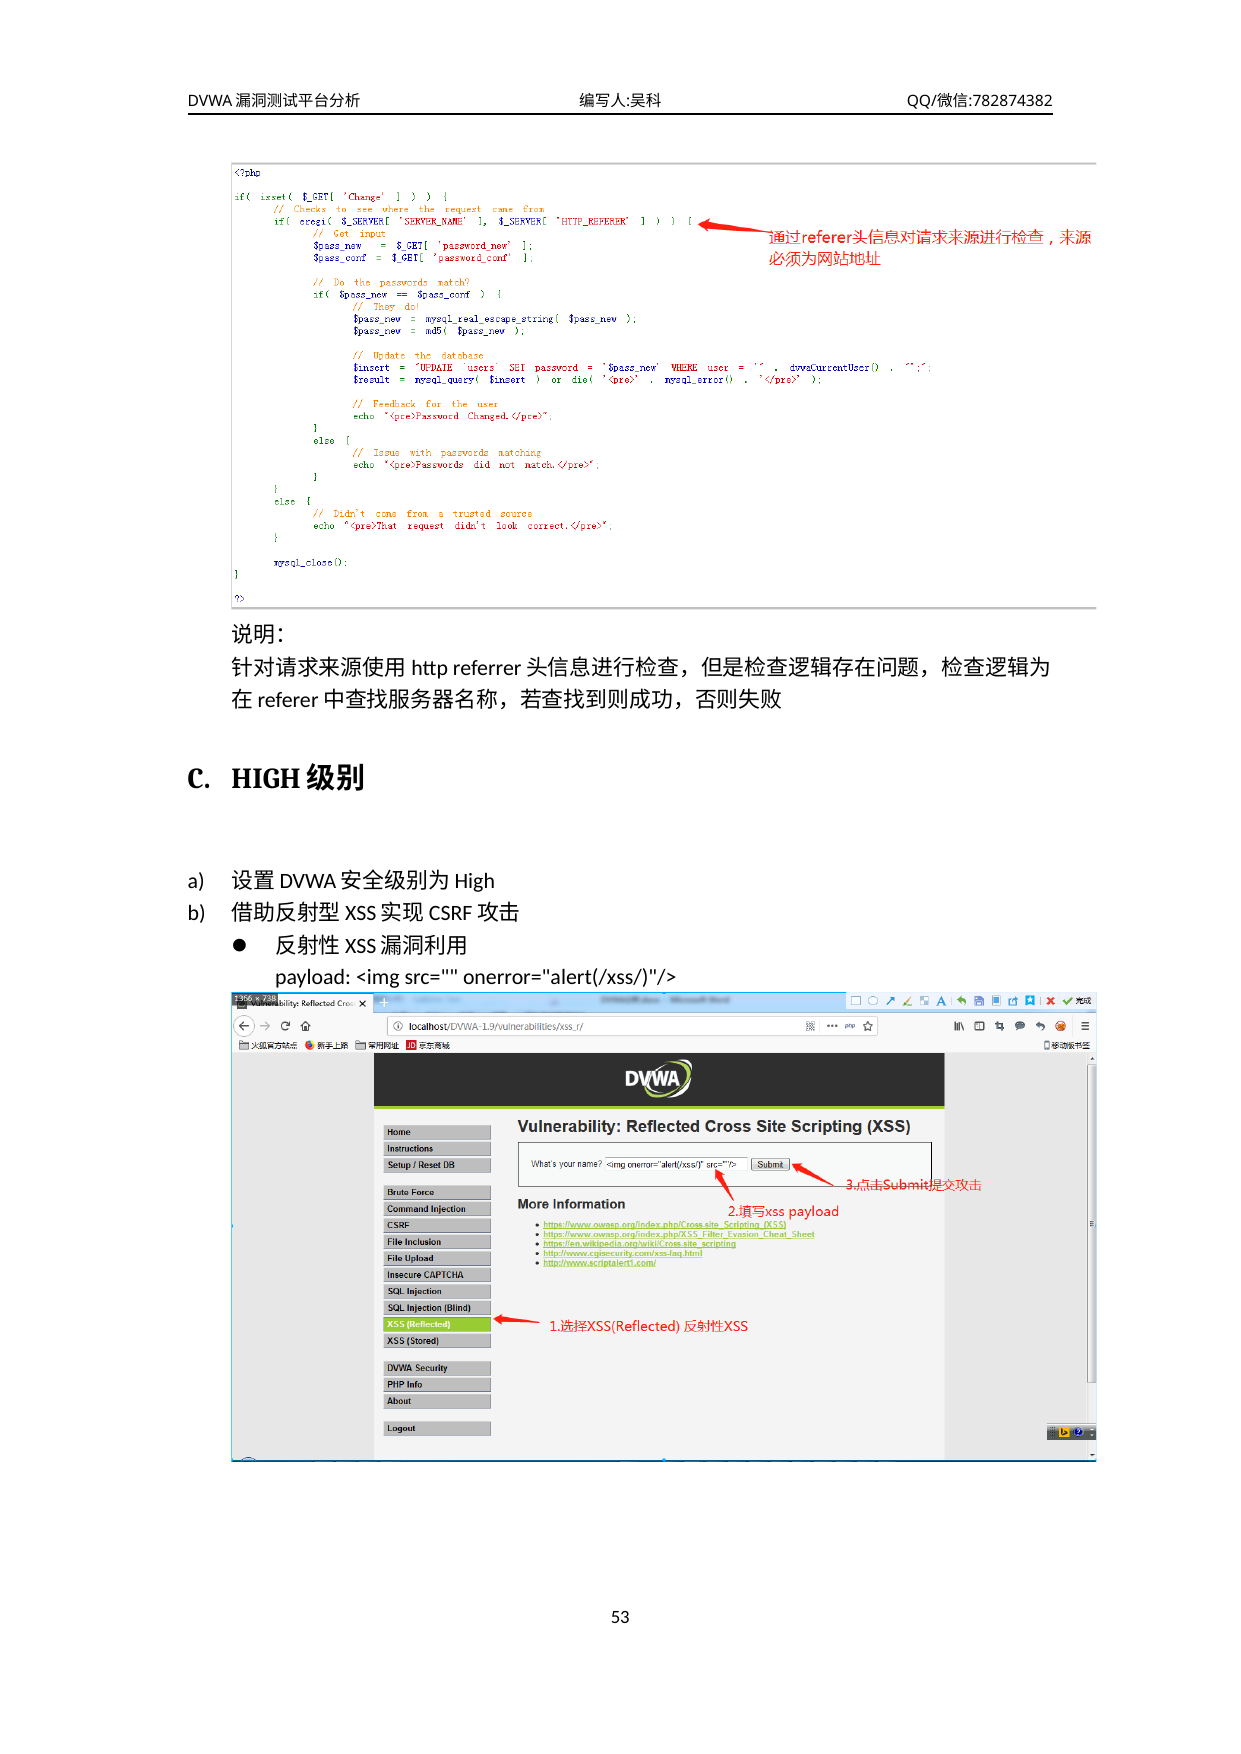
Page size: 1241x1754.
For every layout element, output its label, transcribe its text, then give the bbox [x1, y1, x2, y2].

list 设置DVWA安全级别为High [187, 862, 1053, 895]
picture [231, 162, 1097, 610]
list 说明： [231, 617, 1053, 649]
picture [231, 992, 1097, 1462]
list 反射性XSS漏洞利用 [231, 927, 1053, 960]
list payload: <img src="" onerror="alert(/xss/)"/> [275, 960, 1053, 992]
subtitle HIGH级别 [187, 744, 1053, 809]
list 借助反射型XSS实现CSRF攻击 [187, 895, 1053, 927]
list 针对请求来源使用http referrer头信息进行检查，但是检查逻辑存在问题，检查逻辑为在referer中查找服务器名称，若查找到则成功，否则失败 [231, 649, 1053, 714]
